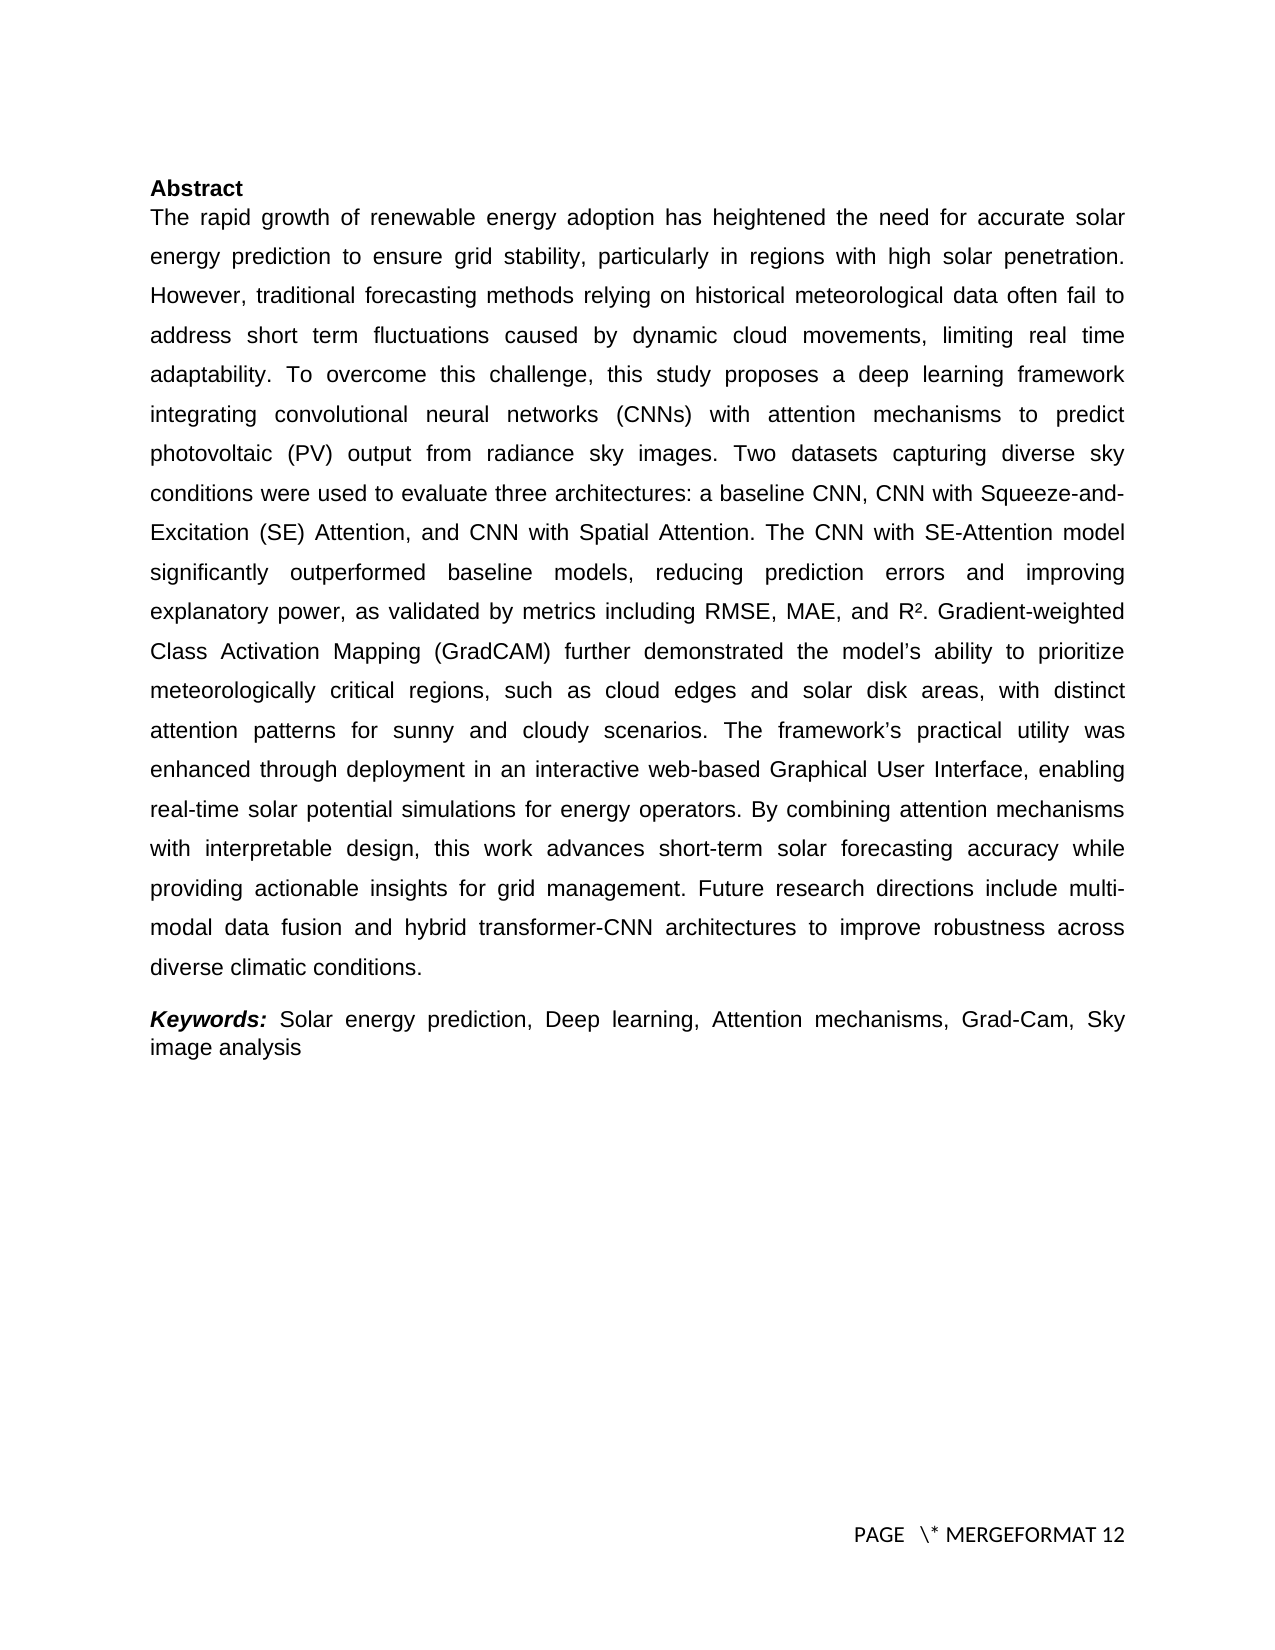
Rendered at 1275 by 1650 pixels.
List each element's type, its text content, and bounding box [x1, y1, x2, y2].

text The rapid growth of renewable energy adoption has heightened the need for accurate solar energy prediction to ensure grid stability, particularly in regions with high solar penetration. However, traditional forecasting methods relying on historical meteorological data often fail to address short term fluctuations caused by dynamic cloud movements, limiting real time adaptability. To overcome this challenge, this study proposes a deep learning framework integrating convolutional neural networks (CNNs) with attention mechanisms to predict photovoltaic (PV) output from radiance sky images. Two datasets capturing diverse sky conditions were used to evaluate three architectures: a baseline CNN, CNN with Squeeze-and-Excitation (SE) Attention, and CNN with Spatial Attention. The CNN with SE-Attention model significantly outperformed baseline models, reducing prediction errors and improving explanatory power, as validated by metrics including RMSE, MAE, and R². Gradient-weighted Class Activation Mapping (GradCAM) further demonstrated the model’s ability to prioritize meteorologically critical regions, such as cloud edges and solar disk areas, with distinct attention patterns for sunny and cloudy scenarios. The framework’s practical utility was enhanced through deployment in an interactive web-based Graphical User Interface, enabling real-time solar potential simulations for energy operators. By combining attention mechanisms with interpretable design, this work advances short-term solar forecasting accuracy while providing actionable insights for grid management. Future research directions include multi-modal data fusion and hybrid transformer-CNN architectures to improve robustness across diverse climatic conditions. [150, 203, 1125, 980]
subtitle Abstract [150, 175, 1125, 201]
text Keywords: Solar energy prediction, Deep learning, Attention mechanisms, Grad-Cam, Sky image analysis [150, 1006, 1125, 1060]
